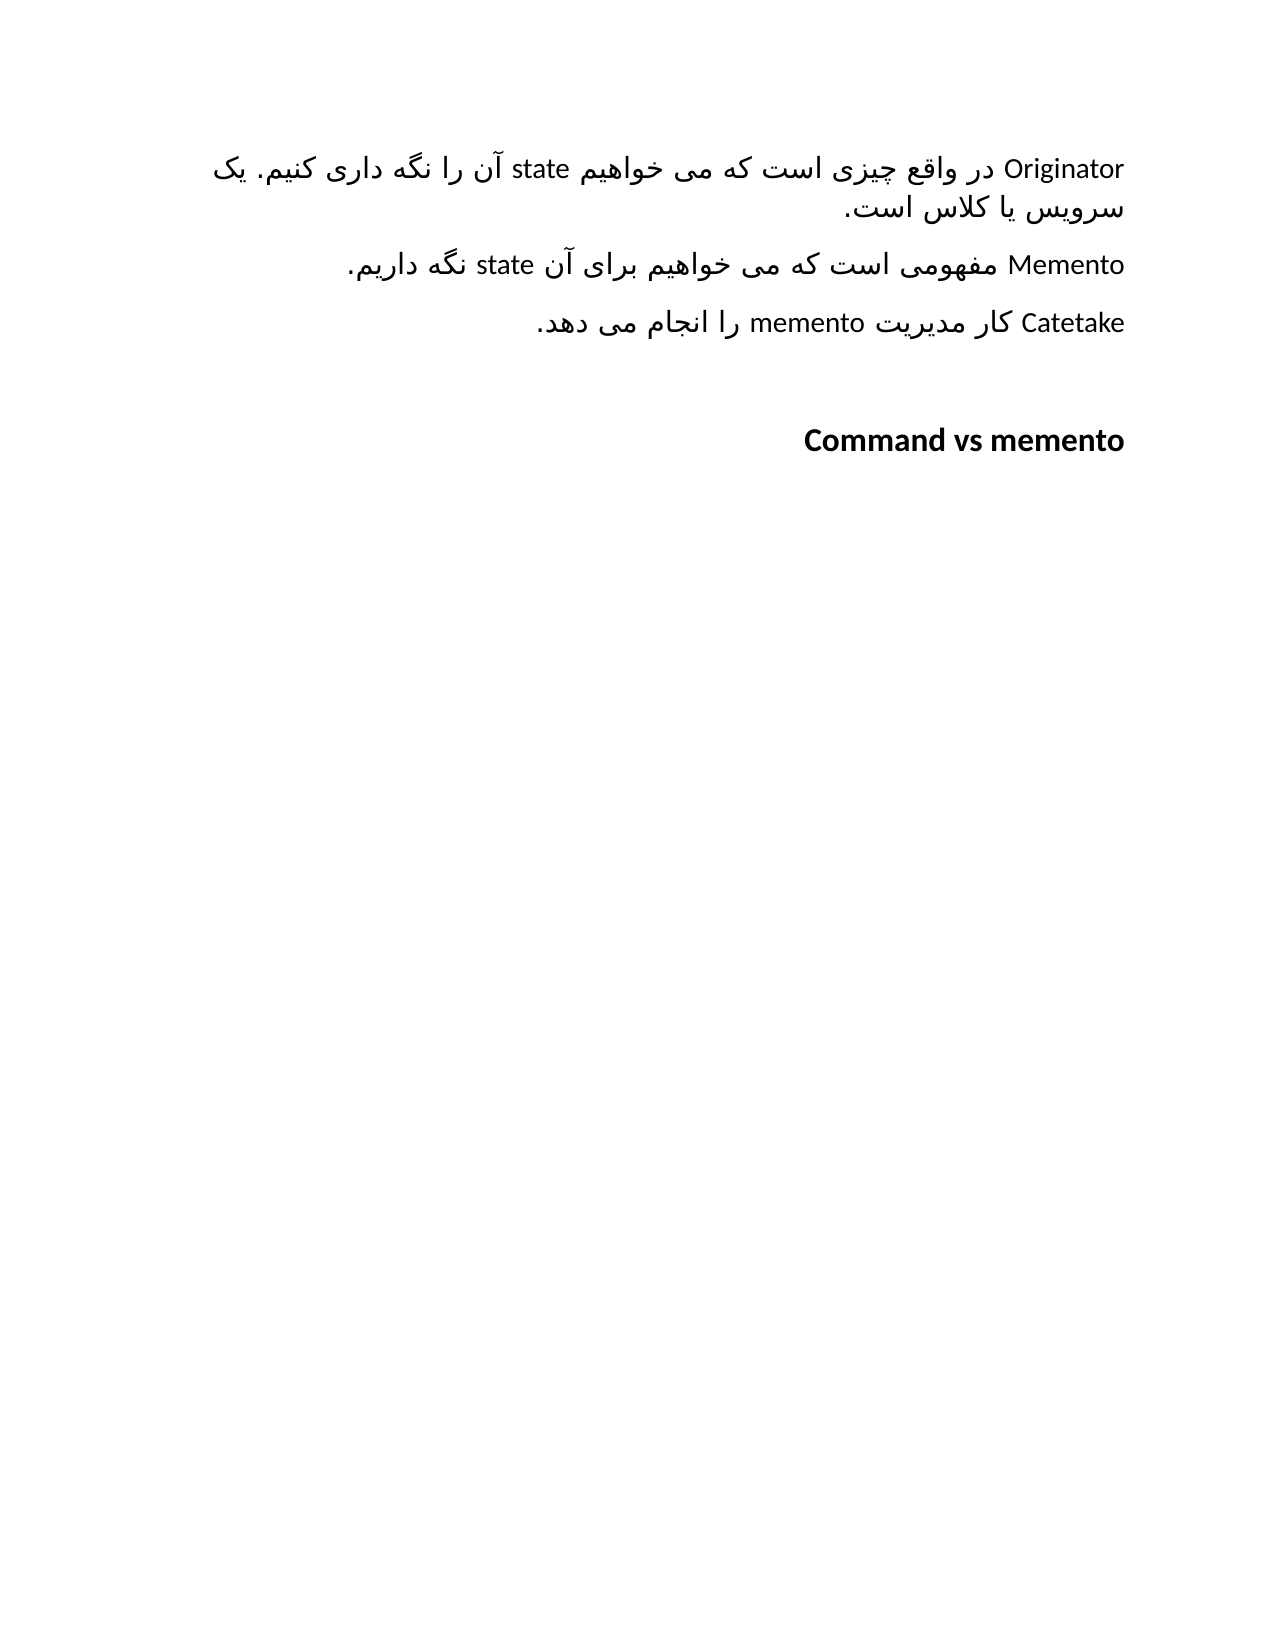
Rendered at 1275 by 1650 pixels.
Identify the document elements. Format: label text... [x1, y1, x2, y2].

text Originator در واقع چیزی است که می خواهیم state آن را نگه داری کنیم. یک سرویس یا کلاس است. [150, 150, 1125, 224]
text Catetake کار مدیریت memento را انجام می دهد. [150, 304, 1125, 339]
text Memento مفهومی است که می خواهیم برای آن state نگه داریم. [150, 246, 1125, 282]
text Command vs memento [150, 419, 1125, 460]
